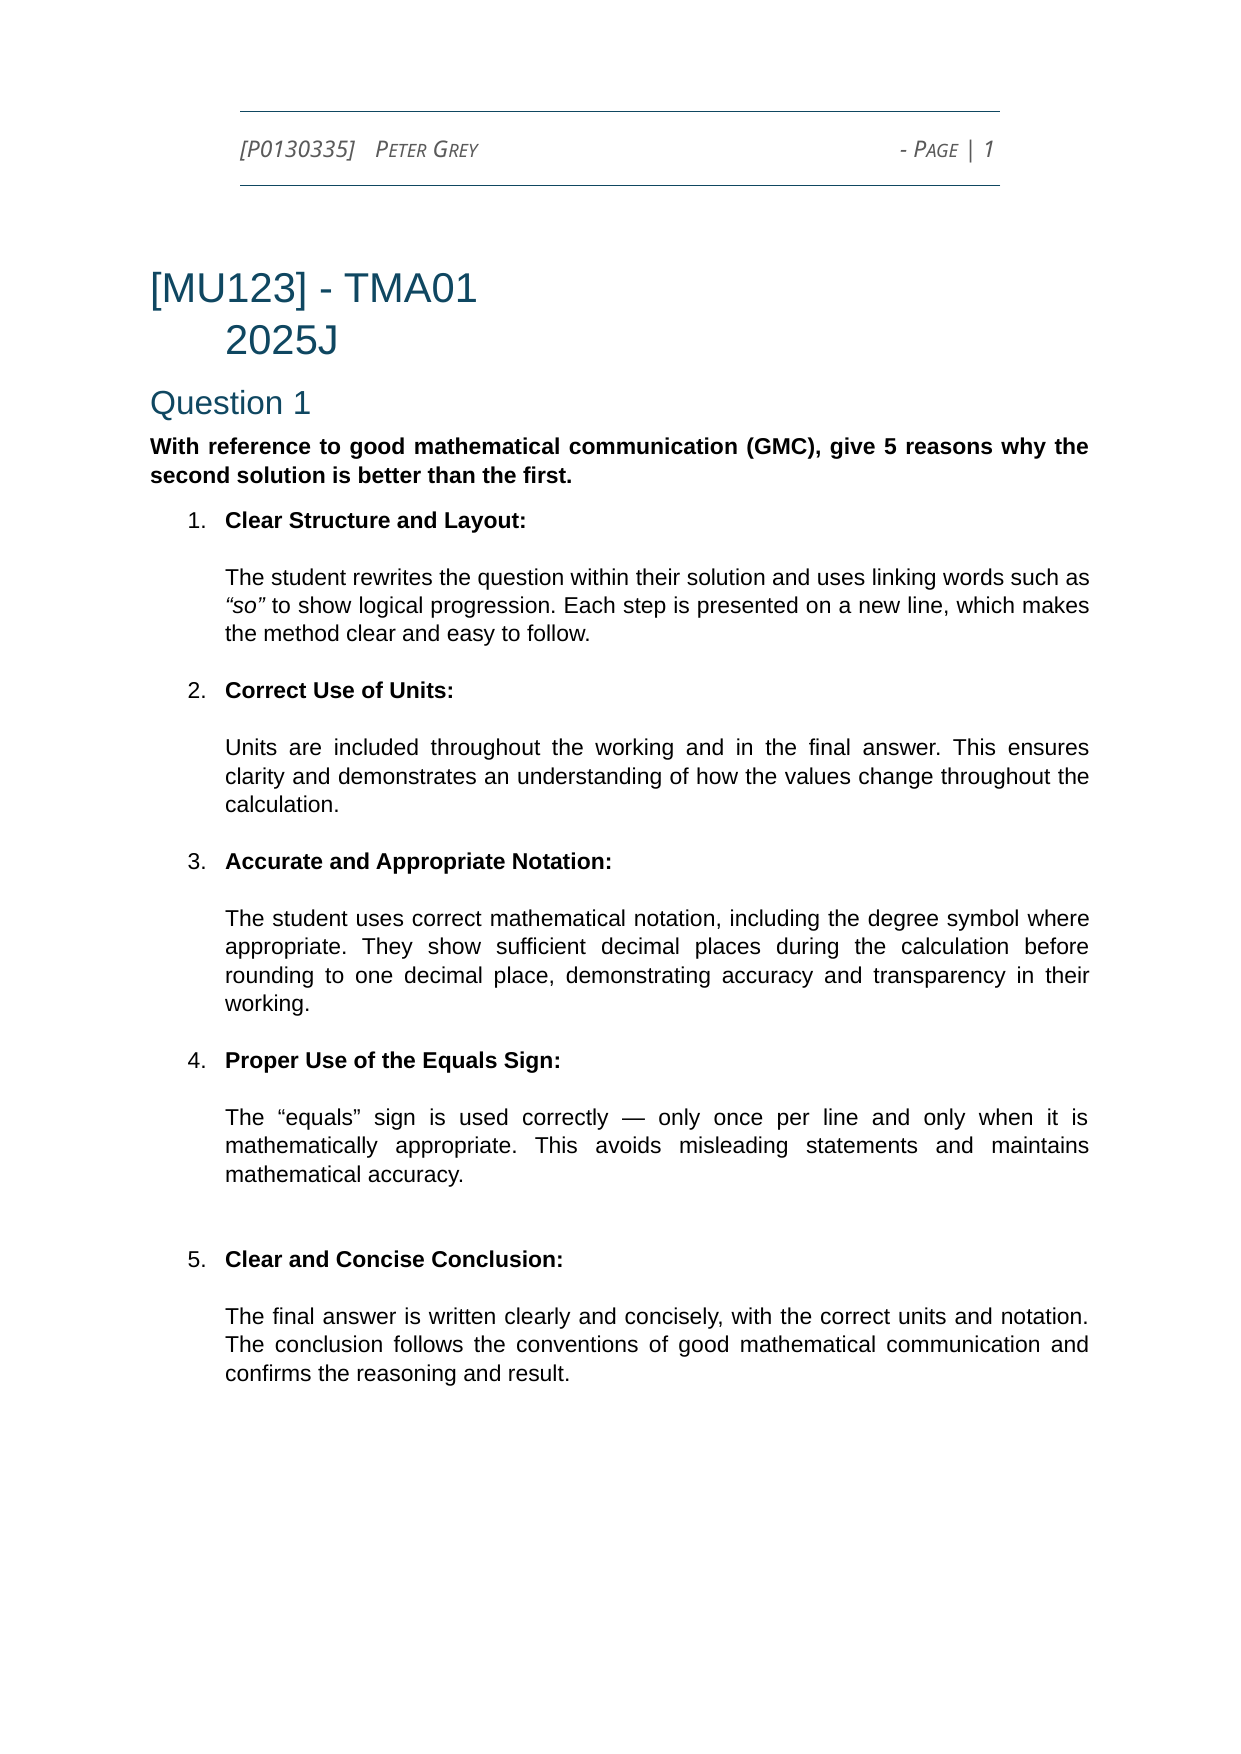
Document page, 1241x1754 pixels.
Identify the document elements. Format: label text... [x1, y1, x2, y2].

subtitle [MU123] - TMA01 2025J [150, 263, 1090, 363]
list Units are included throughout the working and in the final answer. This ensures clarity and demonstrates an understanding of how the values change throughout the calculation. [225, 706, 1090, 817]
list Clear Structure and Layout: [187, 507, 1090, 533]
list The final answer is written clearly and concisely, with the correct units and notation. The conclusion follows the conventions of good mathematical communication and confirms the reasoning and result. [225, 1274, 1090, 1386]
subtitle Question 1 [150, 383, 1090, 422]
text With reference to good mathematical communication (GMC), give 5 reasons why the second solution is better than the first. [150, 433, 1090, 488]
list Proper Use of the Equals Sign: [187, 1047, 1090, 1073]
list The student uses correct mathematical notation, including the degree symbol where appropriate. They show sufficient decimal places during the calculation before rounding to one decimal place, demonstrating accuracy and transparency in their working. [225, 876, 1090, 1016]
list The student rewrites the question within their solution and uses linking words such as “so” to show logical progression. Each step is presented on a new line, which makes the method clear and easy to follow. [225, 535, 1090, 647]
list Accurate and Appropriate Notation: [187, 848, 1090, 874]
list Clear and Concise Conclusion: [187, 1246, 1090, 1272]
list Correct Use of Units: [187, 677, 1090, 704]
list The “equals” sign is used correctly — only once per line and only when it is mathematically appropriate. This avoids misleading statements and maintains mathematical accuracy. [225, 1075, 1090, 1187]
